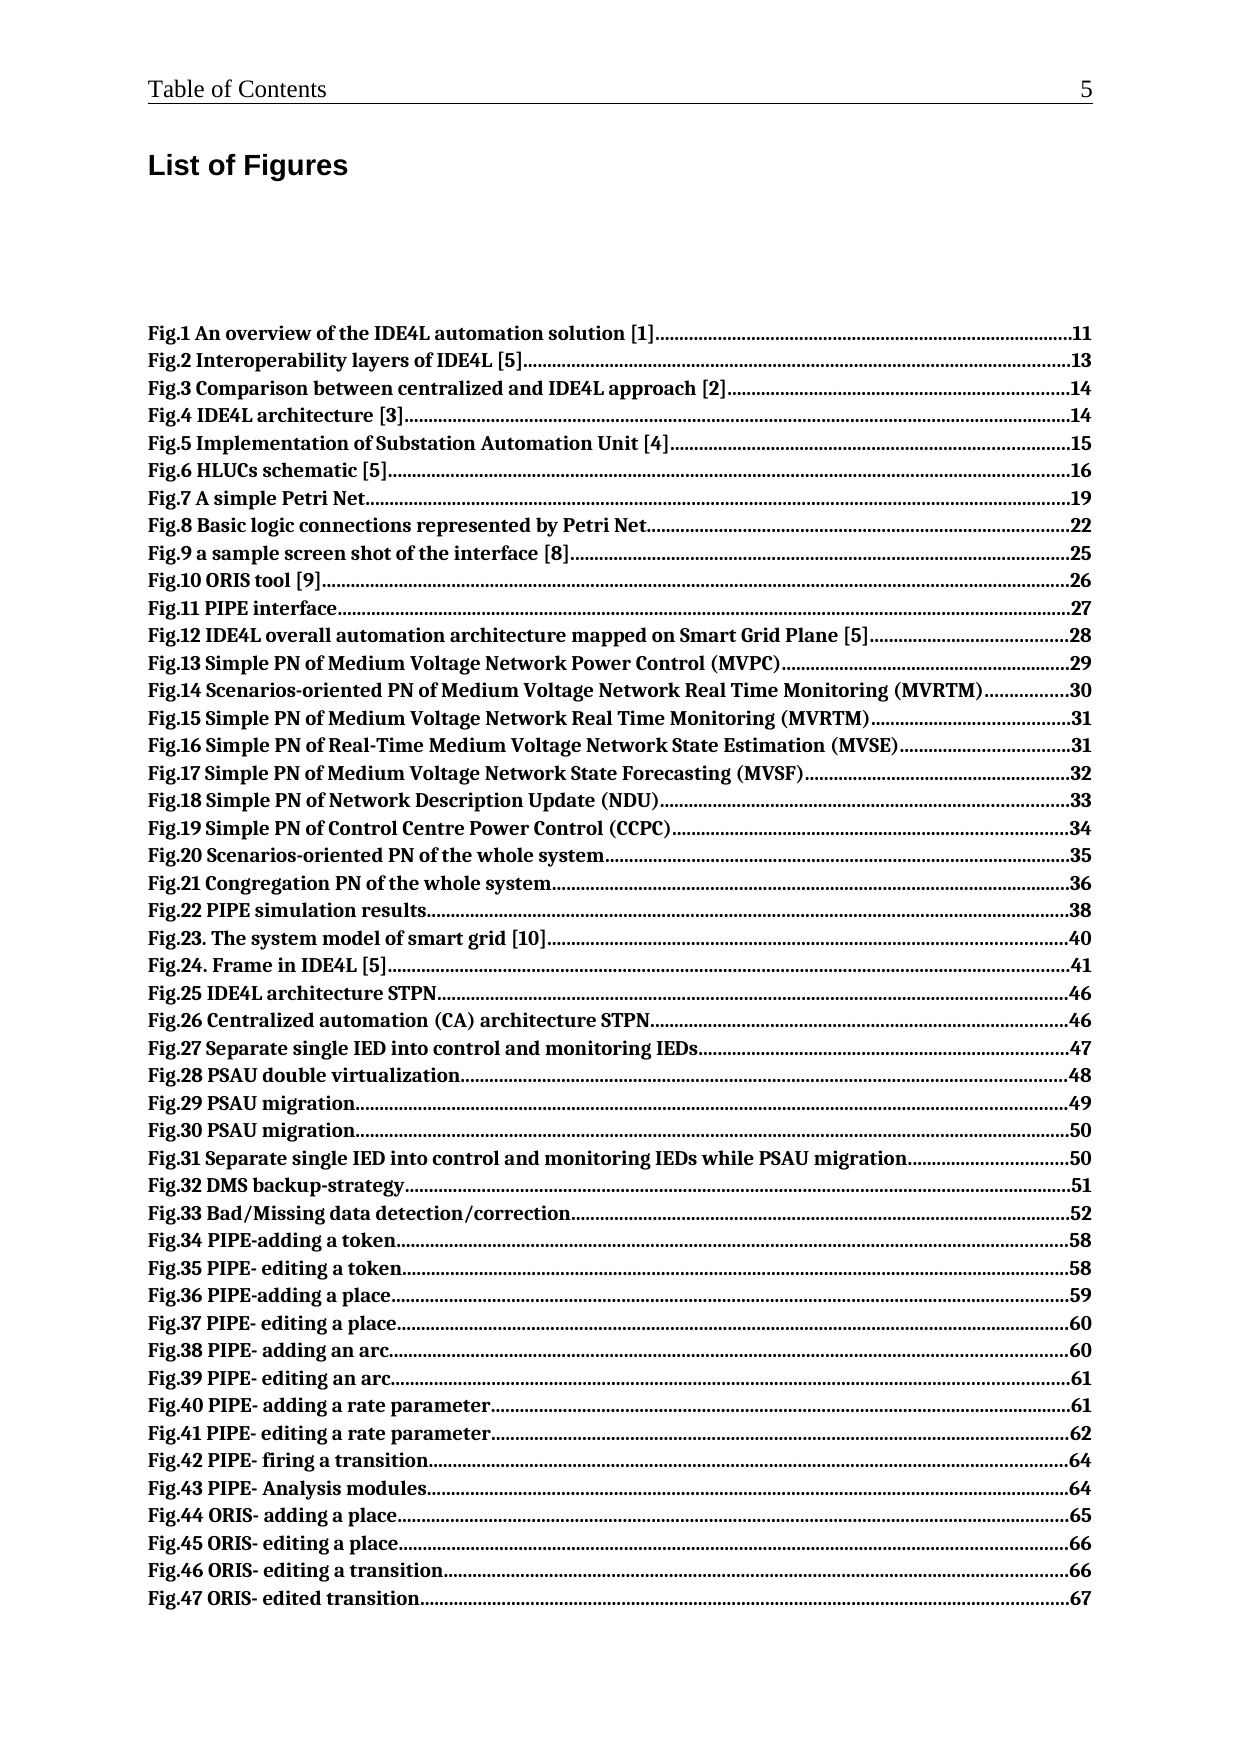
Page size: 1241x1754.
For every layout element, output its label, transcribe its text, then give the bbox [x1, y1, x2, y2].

text Fig.13 Simple PN of Medium Voltage Network Power Control (MVPC) 29 [148, 651, 1093, 675]
text Fig.14 Scenarios-oriented PN of Medium Voltage Network Real Time Monitoring (MVRTM) 30 [148, 679, 1093, 703]
text Fig.16 Simple PN of Real-Time Medium Voltage Network State Estimation (MVSE) 31 [148, 734, 1093, 758]
text Fig.45 ORIS- editing a place 66 [148, 1531, 1093, 1555]
text Fig.30 PSAU migration 50 [148, 1119, 1093, 1143]
text Fig.20 Scenarios-oriented PN of the whole system 35 [148, 844, 1093, 868]
text Fig.36 PIPE-adding a place 59 [148, 1284, 1093, 1308]
text Fig.44 ORIS- adding a place 65 [148, 1504, 1093, 1528]
text Fig.46 ORIS- editing a transition 66 [148, 1559, 1093, 1583]
text Fig.10 ORIS tool [9] 26 [148, 569, 1093, 593]
text Fig.32 DMS backup-strategy 51 [148, 1174, 1093, 1198]
text Fig.39 PIPE- editing an arc 61 [148, 1366, 1093, 1390]
text Fig.23. The system model of smart grid [10] 40 [148, 926, 1093, 950]
text Fig.7 A simple Petri Net 19 [148, 486, 1093, 510]
text Fig.40 PIPE- adding a rate parameter 61 [148, 1394, 1093, 1418]
text Fig.18 Simple PN of Network Description Update (NDU) 33 [148, 789, 1093, 813]
text Fig.26 Centralized automation (CA) architecture STPN 46 [148, 1009, 1093, 1033]
text Fig.21 Congregation PN of the whole system 36 [148, 871, 1093, 895]
text Fig.34 PIPE-adding a token 58 [148, 1229, 1093, 1253]
text Fig.27 Separate single IED into control and monitoring IEDs 47 [148, 1036, 1093, 1060]
text Fig.28 PSAU double virtualization 48 [148, 1064, 1093, 1088]
text Fig.41 PIPE- editing a rate parameter 62 [148, 1421, 1093, 1445]
text Fig.31 Separate single IED into control and monitoring IEDs while PSAU migration 50 [148, 1146, 1093, 1170]
text Fig.19 Simple PN of Control Centre Power Control (CCPC) 34 [148, 816, 1093, 840]
text Fig.9 a sample screen shot of the interface [8] 25 [148, 541, 1093, 565]
text Fig.43 PIPE- Analysis modules 64 [148, 1476, 1093, 1500]
text Fig.38 PIPE- adding an arc 60 [148, 1339, 1093, 1363]
text Fig.8 Basic logic connections represented by Petri Net 22 [148, 514, 1093, 538]
text Fig.6 HLUCs schematic [5] 16 [148, 459, 1093, 483]
text Fig.47 ORIS- edited transition 67 [148, 1586, 1093, 1610]
text Fig.4 IDE4L architecture [3] 14 [148, 404, 1093, 428]
text Fig.35 PIPE- editing a token 58 [148, 1256, 1093, 1280]
text Fig.29 PSAU migration 49 [148, 1091, 1093, 1115]
text Fig.24. Frame in IDE4L [5] 41 [148, 954, 1093, 978]
text Fig.5 Implementation of Substation Automation Unit [4] 15 [148, 431, 1093, 455]
text Fig.37 PIPE- editing a place 60 [148, 1311, 1093, 1335]
text Fig.25 IDE4L architecture STPN 46 [148, 981, 1093, 1005]
text Fig.3 Comparison between centralized and IDE4L approach [2] 14 [148, 376, 1093, 400]
text Fig.15 Simple PN of Medium Voltage Network Real Time Monitoring (MVRTM) 31 [148, 706, 1093, 730]
text Fig.17 Simple PN of Medium Voltage Network State Forecasting (MVSF) 32 [148, 761, 1093, 785]
text Fig.22 PIPE simulation results 38 [148, 899, 1093, 923]
text Fig.2 Interoperability layers of IDE4L [5] 13 [148, 349, 1093, 373]
text List of Figures [148, 148, 1093, 181]
text Fig.11 PIPE interface 27 [148, 596, 1093, 620]
text Fig.12 IDE4L overall automation architecture mapped on Smart Grid Plane [5] 28 [148, 624, 1093, 648]
text Fig.1 An overview of the IDE4L automation solution [1] 11 [148, 321, 1093, 345]
text Fig.42 PIPE- firing a transition 64 [148, 1449, 1093, 1473]
text Fig.33 Bad/Missing data detection/correction 52 [148, 1201, 1093, 1225]
